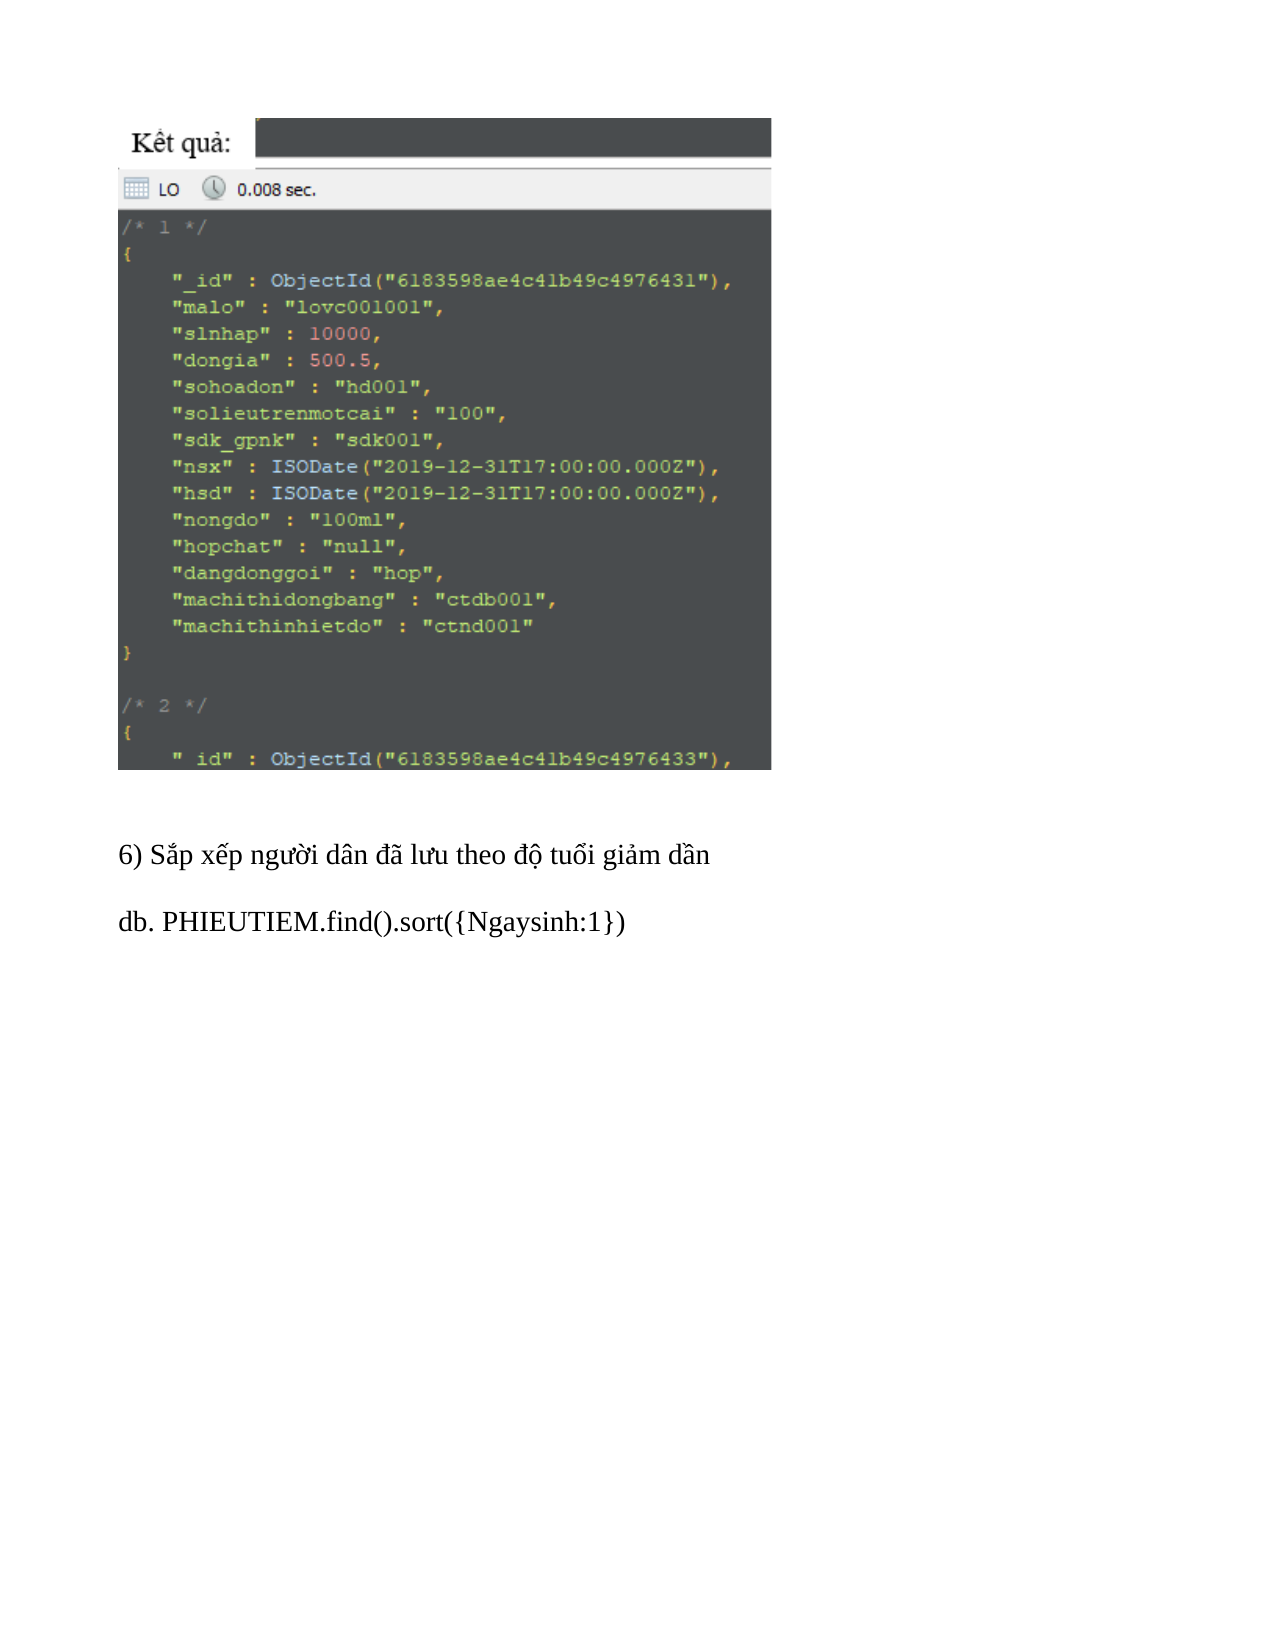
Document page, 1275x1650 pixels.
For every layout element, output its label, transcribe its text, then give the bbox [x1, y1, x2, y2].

text db. PHIEUTIEM.find().sort({Ngaysinh:1}) [118, 904, 1157, 937]
picture [118, 118, 772, 770]
text 6) Sắp xếp người dân đã lưu theo độ tuổi giảm dần [118, 837, 1157, 870]
